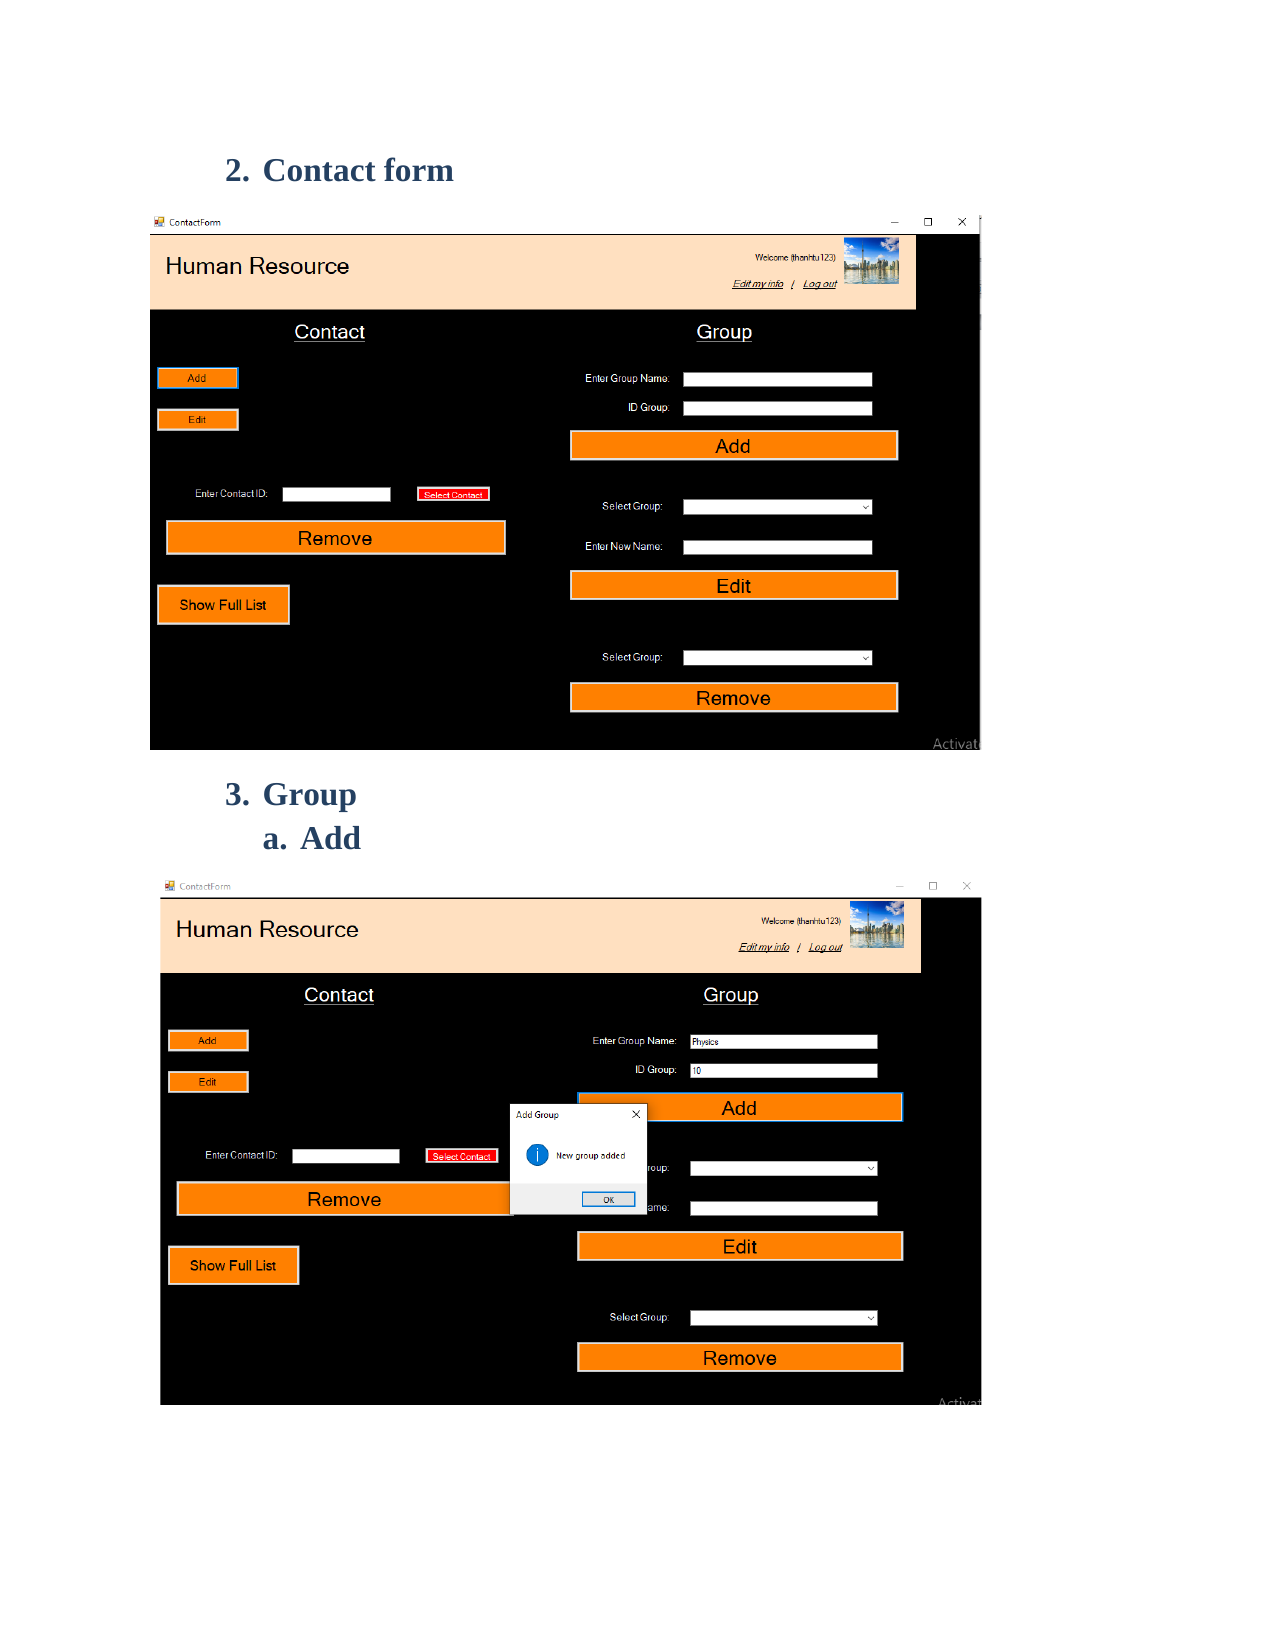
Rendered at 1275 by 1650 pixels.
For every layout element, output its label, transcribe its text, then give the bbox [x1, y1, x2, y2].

list Add [262, 818, 1125, 857]
list Contact form [225, 150, 1125, 188]
list Group [225, 774, 1125, 813]
picture [150, 215, 982, 750]
picture [160, 878, 982, 1405]
